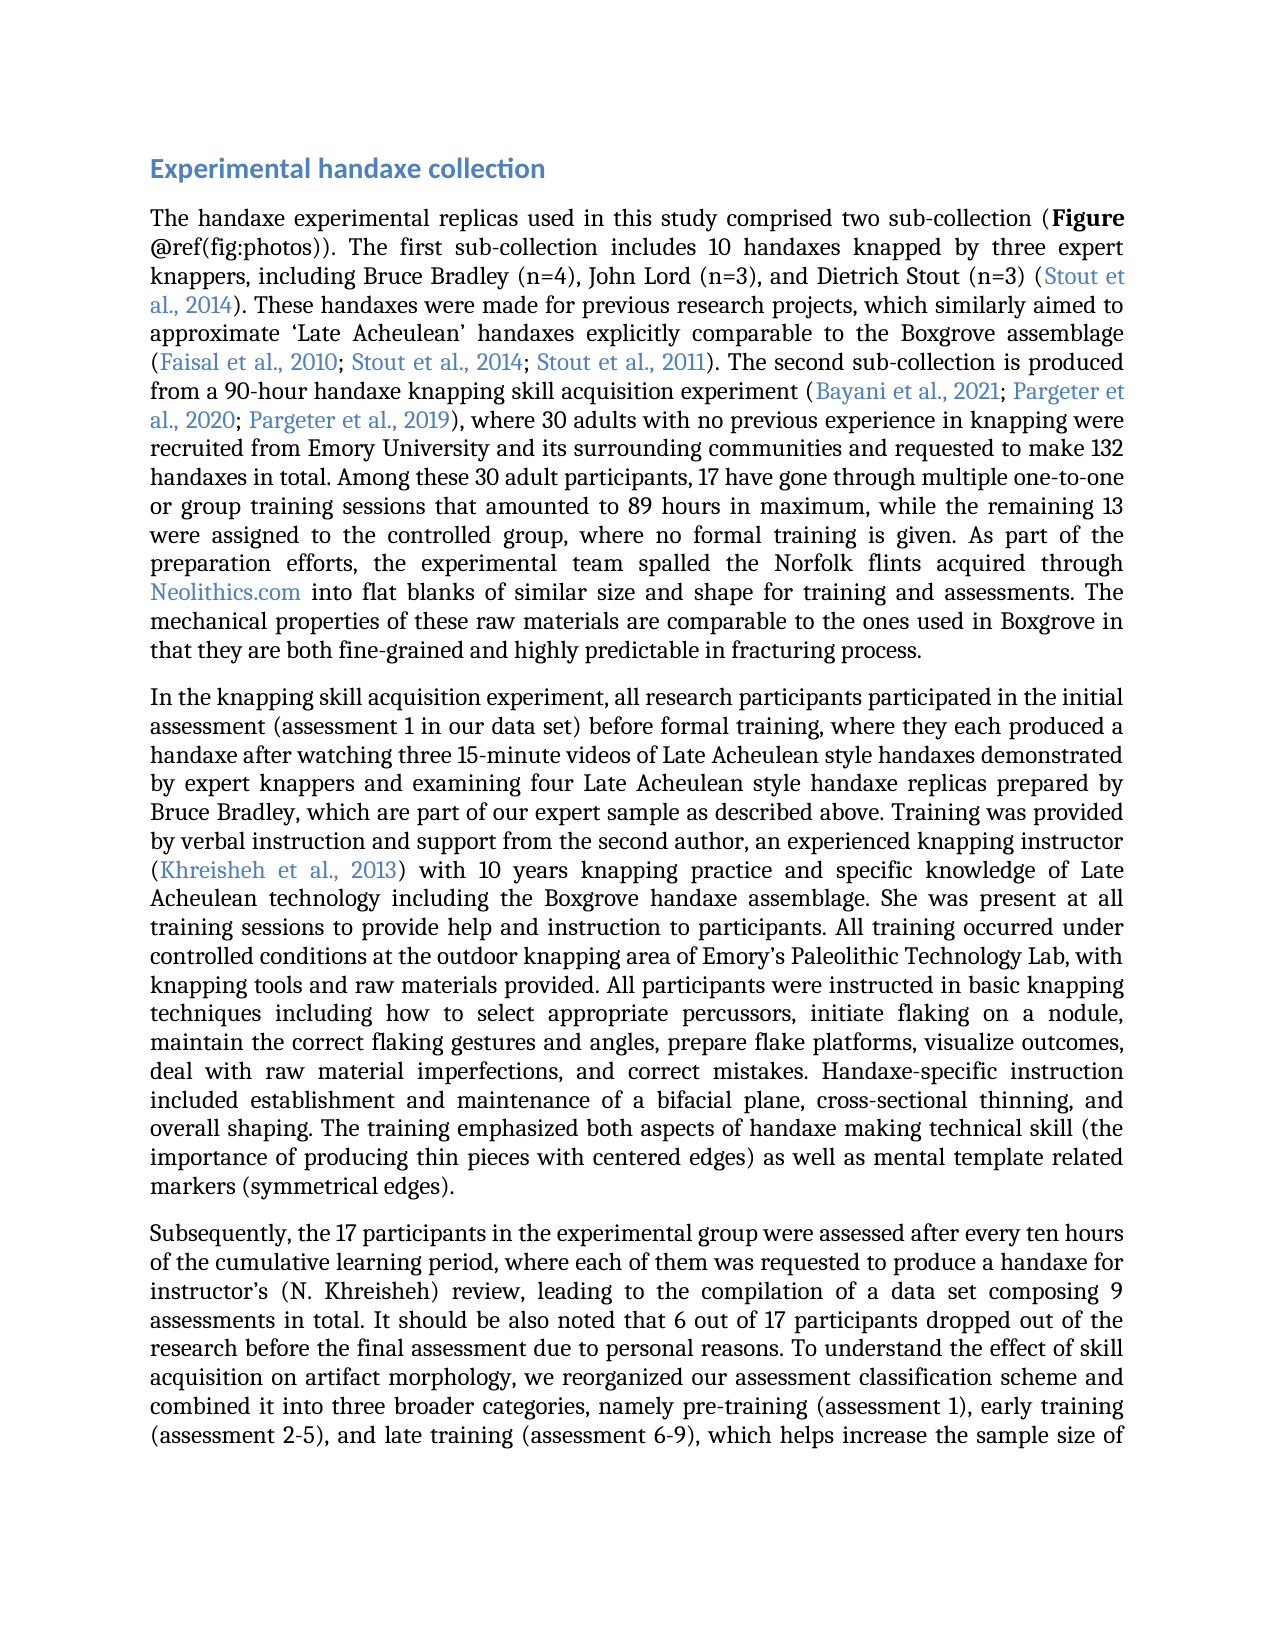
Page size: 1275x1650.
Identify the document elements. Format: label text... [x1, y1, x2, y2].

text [150, 1219, 1125, 1449]
subtitle Experimental handaxe collection [150, 150, 1125, 186]
text In the knapping skill acquisition experiment, all research participants participated in the initial assessment (assessment 1 in our data set) before formal training, where they each produced a handaxe after watching three 15-minute videos of Late Acheulean style handaxes demonstrated by expert knappers and examining four Late Acheulean style handaxe replicas prepared by Bruce Bradley, which are part of our expert sample as described above. Training was provided by verbal instruction and support from the second author, an experienced knapping instructor (Khreisheh et al., 2013) with 10 years knapping practice and specific knowledge of Late Acheulean technology including the Boxgrove handaxe assemblage. She was present at all training sessions to provide help and instruction to participants. All training occurred under controlled conditions at the outdoor knapping area of Emory’s Paleolithic Technology Lab, with knapping tools and raw materials provided. All participants were instructed in basic knapping techniques including how to select appropriate percussors, initiate flaking on a nodule, maintain the correct flaking gestures and angles, prepare flake platforms, visualize outcomes, deal with raw material imperfections, and correct mistakes. Handaxe-specific instruction included establishment and maintenance of a bifacial plane, cross-sectional thinning, and overall shaping. The training emphasized both aspects of handaxe making technical skill (the importance of producing thin pieces with centered edges) as well as mental template related markers (symmetrical edges). [150, 683, 1125, 1201]
text The handaxe experimental replicas used in this study comprised two sub-collection (Figure @ref(fig:photos)). The first sub-collection includes 10 handaxes knapped by three expert knappers, including Bruce Bradley (n=4), John Lord (n=3), and Dietrich Stout (n=3) (Stout et al., 2014). These handaxes were made for previous research projects, which similarly aimed to approximate ‘Late Acheulean’ handaxes explicitly comparable to the Boxgrove assemblage (Faisal et al., 2010; Stout et al., 2014; Stout et al., 2011). The second sub-collection is produced from a 90-hour handaxe knapping skill acquisition experiment (Bayani et al., 2021; Pargeter et al., 2020; Pargeter et al., 2019), where 30 adults with no previous experience in knapping were recruited from Emory University and its surrounding communities and requested to make 132 handaxes in total. Among these 30 adult participants, 17 have gone through multiple one-to-one or group training sessions that amounted to 89 hours in maximum, while the remaining 13 were assigned to the controlled group, where no formal training is given. As part of the preparation efforts, the experimental team spalled the Norfolk flints acquired through Neolithics.com into flat blanks of similar size and shape for training and assessments. The mechanical properties of these raw materials are comparable to the ones used in Boxgrove in that they are both fine-grained and highly predictable in fracturing process. [150, 204, 1125, 664]
